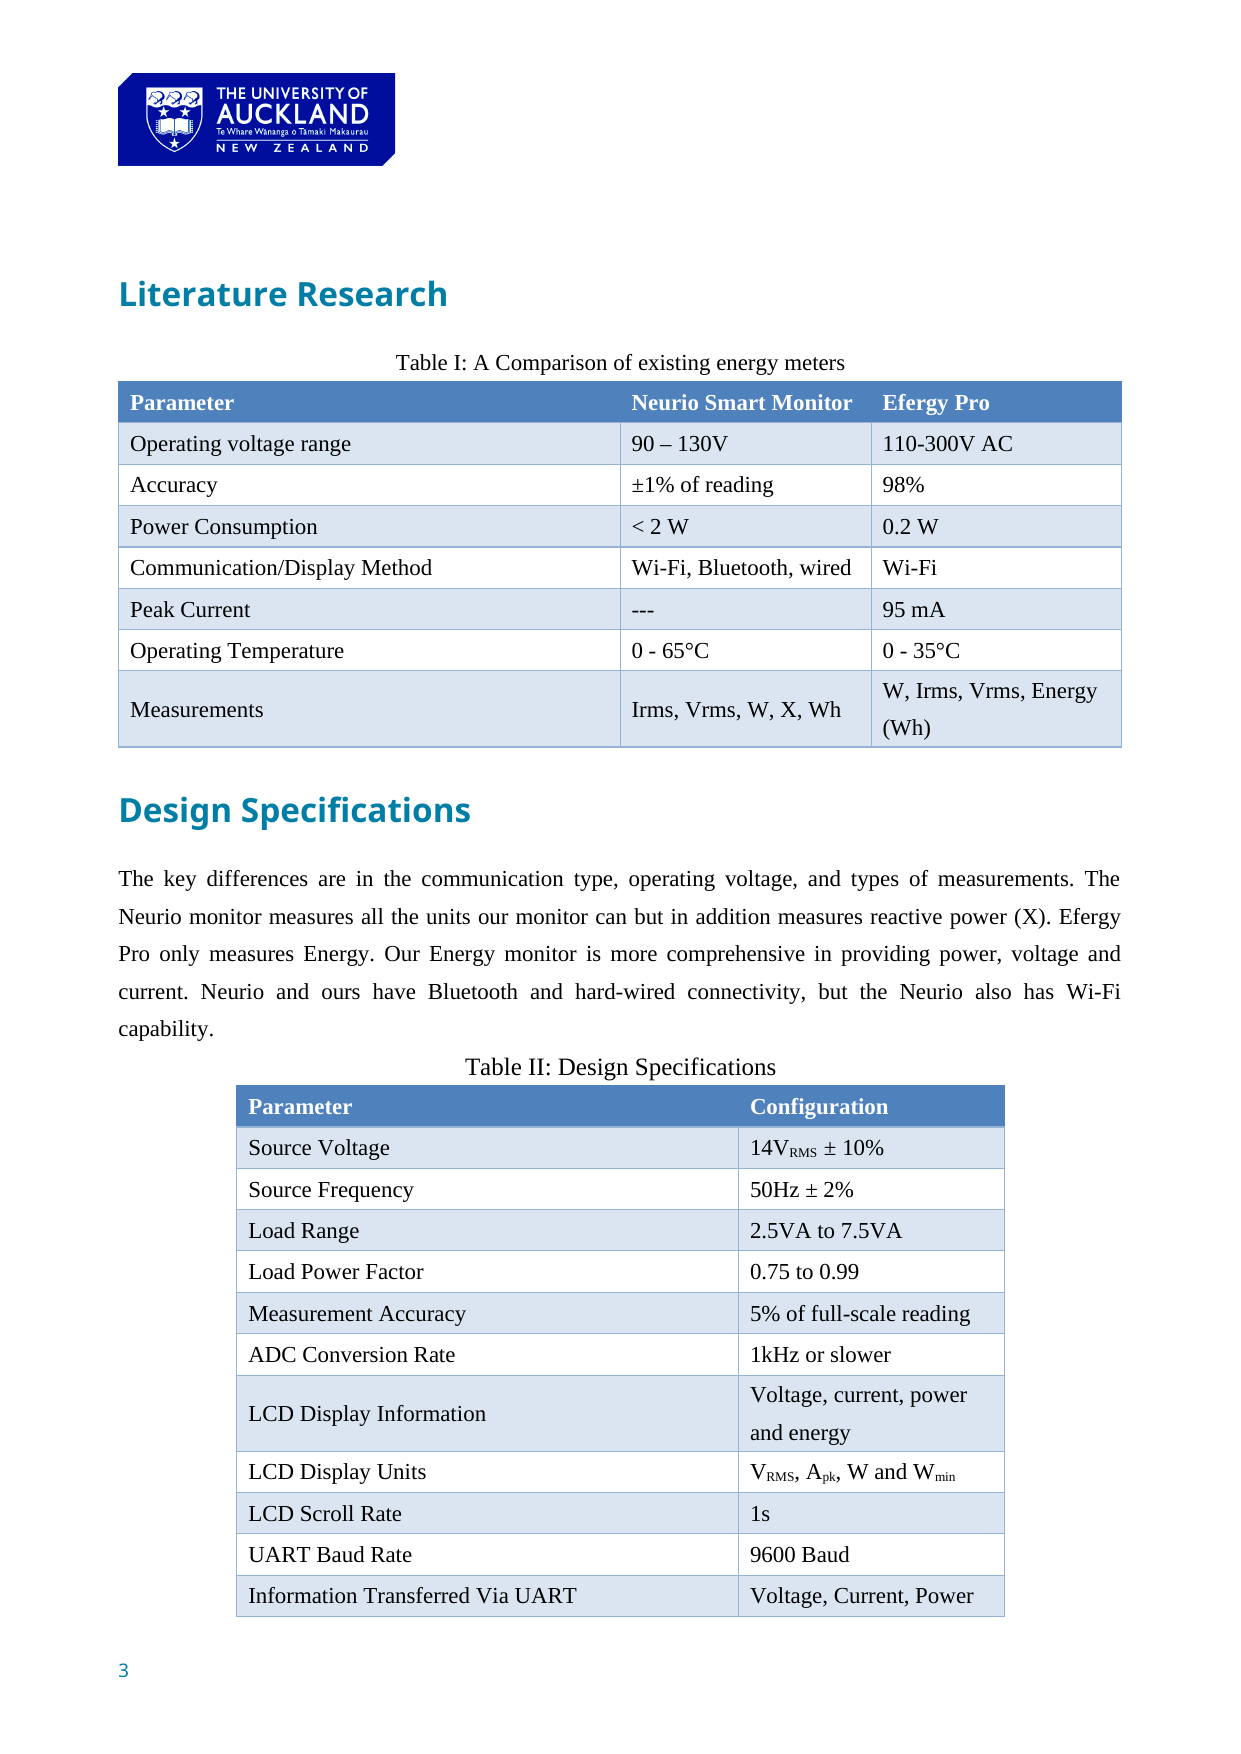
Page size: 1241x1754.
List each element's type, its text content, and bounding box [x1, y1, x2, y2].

table_cell 95 mA [872, 589, 1121, 629]
table_cell 0 - 35°C [872, 630, 1121, 670]
table_cell LCD Display Information [237, 1376, 738, 1451]
table_cell Wi-Fi [872, 548, 1121, 588]
table_cell Wi-Fi, Bluetooth, wired [621, 548, 871, 588]
table_cell UART Baud Rate [237, 1534, 738, 1574]
subtitle Literature Research [118, 256, 1123, 331]
table_cell Voltage, current, power and energy [739, 1376, 1004, 1451]
table_cell Load Power Factor [237, 1251, 738, 1292]
table_header Neurio Smart Monitor [621, 382, 871, 422]
table_cell 0.2 W [872, 506, 1121, 546]
table_cell 0.75 to 0.99 [739, 1251, 1004, 1292]
table_cell ±1% of reading [621, 465, 871, 505]
table_cell 110-300V AC [872, 423, 1121, 464]
table_cell Peak Current [119, 589, 620, 629]
table_cell 50Hz ± 2% [739, 1169, 1004, 1209]
table_cell W, Irms, Vrms, Energy (Wh) [872, 671, 1121, 746]
table_cell --- [621, 589, 871, 629]
subtitle Design Specifications [118, 772, 1123, 847]
table_cell Accuracy [119, 465, 620, 505]
table_cell 14VRMS ± 10% [739, 1128, 1004, 1168]
text Table I: A Comparison of existing energy meters [118, 343, 1123, 381]
table_cell Source Frequency [237, 1169, 738, 1209]
text The key differences are in the communication type, operating voltage, and types of measurements. The Neurio monitor measures all the units our monitor can but in addition measures reactive power (X). Efergy Pro only measures Energy. Our Energy monitor is more comprehensive in providing power, voltage and current. Neurio and ours have Bluetooth and hard-wired connectivity, but the Neurio also has Wi-Fi capability. [118, 860, 1123, 1047]
table_cell Voltage, Current, Power and Energy [739, 1576, 1004, 1616]
table_cell LCD Display Units [237, 1452, 738, 1492]
table_header Efergy Pro [872, 382, 1121, 422]
table_cell Source Voltage [237, 1128, 738, 1168]
table_cell VRMS, Apk, W and Wmin [739, 1452, 1004, 1492]
table_cell 2.5VA to 7.5VA [739, 1210, 1004, 1250]
table_cell 90 – 130V [621, 423, 871, 464]
table_header Parameter [237, 1086, 738, 1126]
table_cell 9600 Baud [739, 1534, 1004, 1574]
table_header Parameter [119, 382, 620, 422]
picture [118, 73, 396, 166]
table_cell Operating voltage range [119, 423, 620, 464]
table_cell 5% of full-scale reading [739, 1293, 1004, 1333]
text Table II: Design Specifications [118, 1047, 1123, 1085]
table_cell 1kHz or slower [739, 1334, 1004, 1374]
table_cell Information Transferred Via UART [237, 1576, 738, 1616]
table_cell ADC Conversion Rate [237, 1334, 738, 1374]
table_cell < 2 W [621, 506, 871, 546]
table_cell 1s [739, 1493, 1004, 1533]
table_cell Operating Temperature [119, 630, 620, 670]
table_cell 98% [872, 465, 1121, 505]
table_cell Power Consumption [119, 506, 620, 546]
table_cell Communication/Display Method [119, 548, 620, 588]
table_cell Load Range [237, 1210, 738, 1250]
table_header Configuration [739, 1086, 1004, 1126]
table_cell Measurement Accuracy [237, 1293, 738, 1333]
table_cell Measurements [119, 671, 620, 746]
table_cell LCD Scroll Rate [237, 1493, 738, 1533]
table_cell 0 - 65°C [621, 630, 871, 670]
table_cell Irms, Vrms, W, X, Wh [621, 671, 871, 746]
